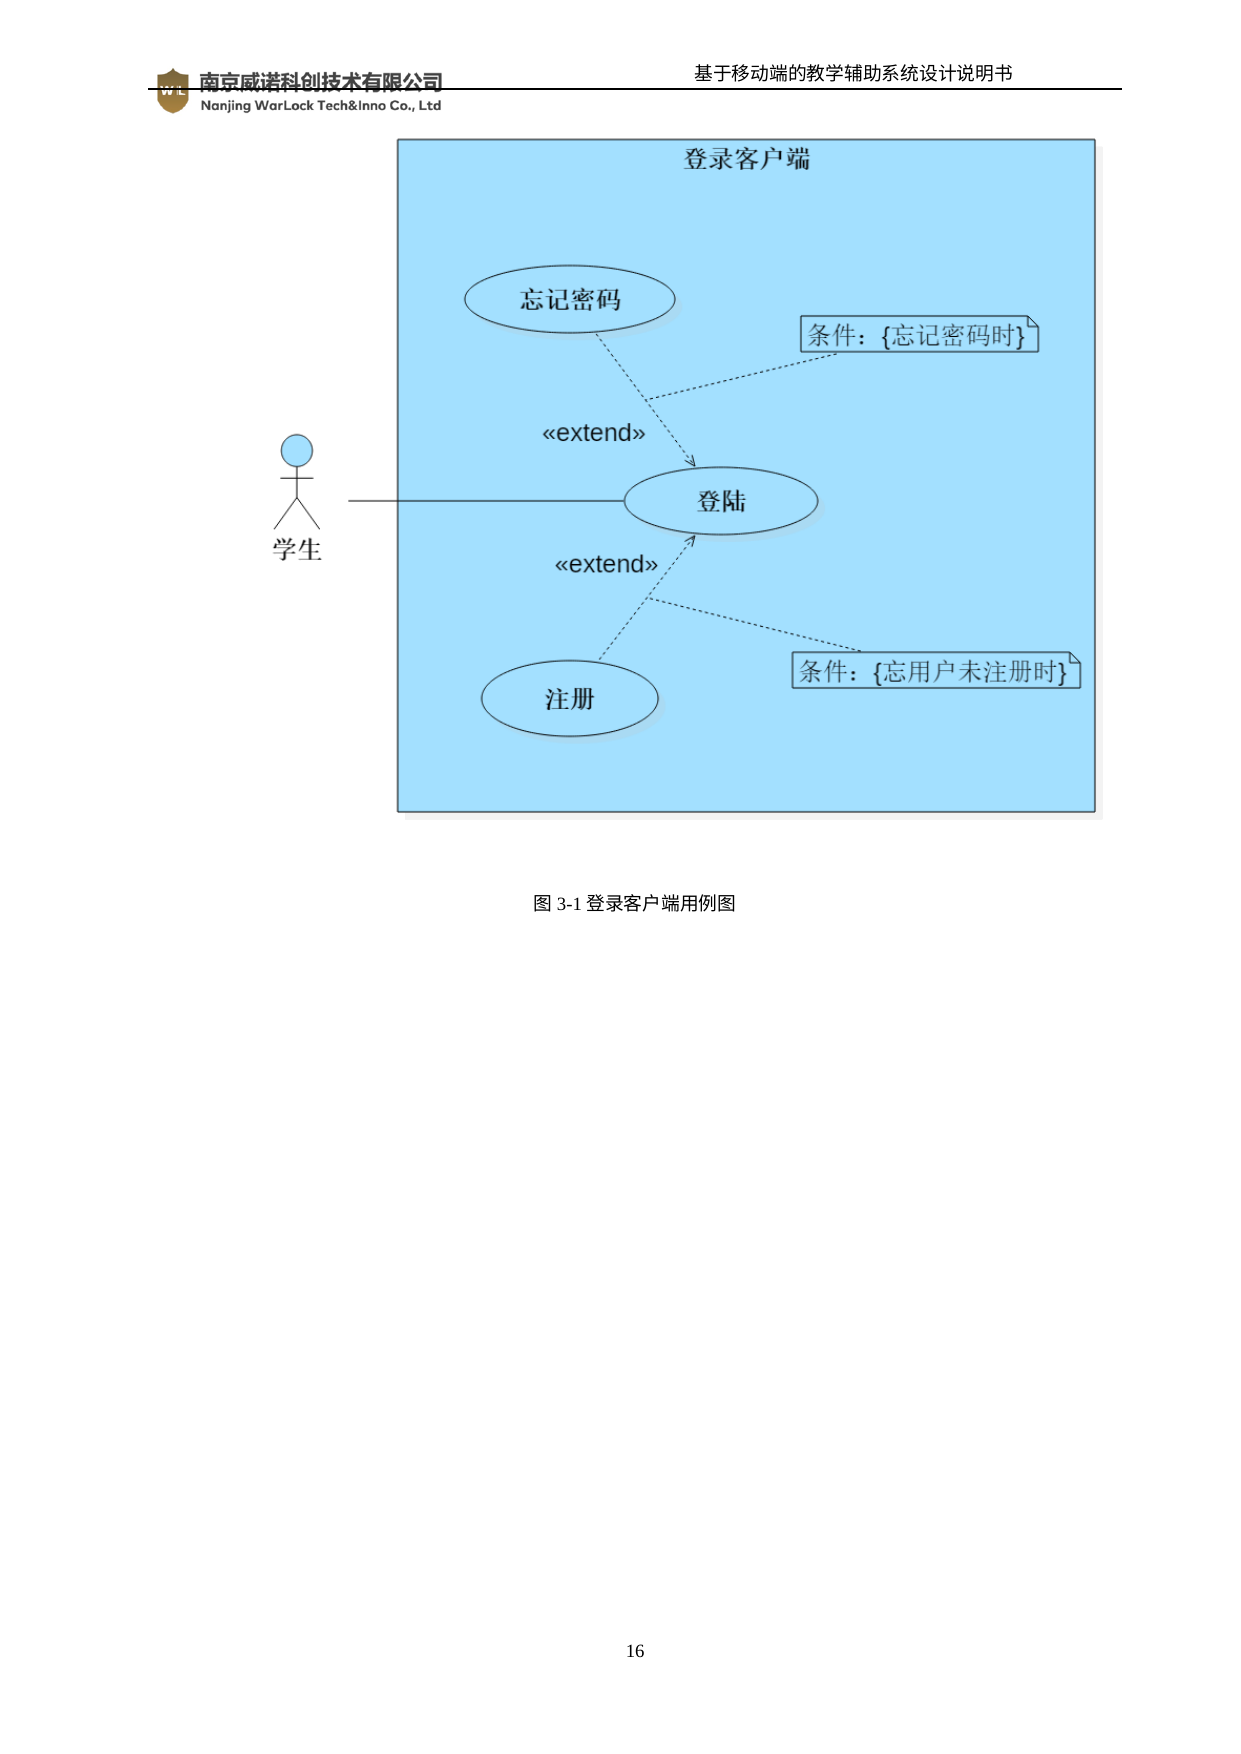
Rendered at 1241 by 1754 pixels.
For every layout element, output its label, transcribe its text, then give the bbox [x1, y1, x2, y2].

text 图 3-1 登录客户端用例图 [148, 886, 1122, 919]
picture [236, 130, 1137, 854]
